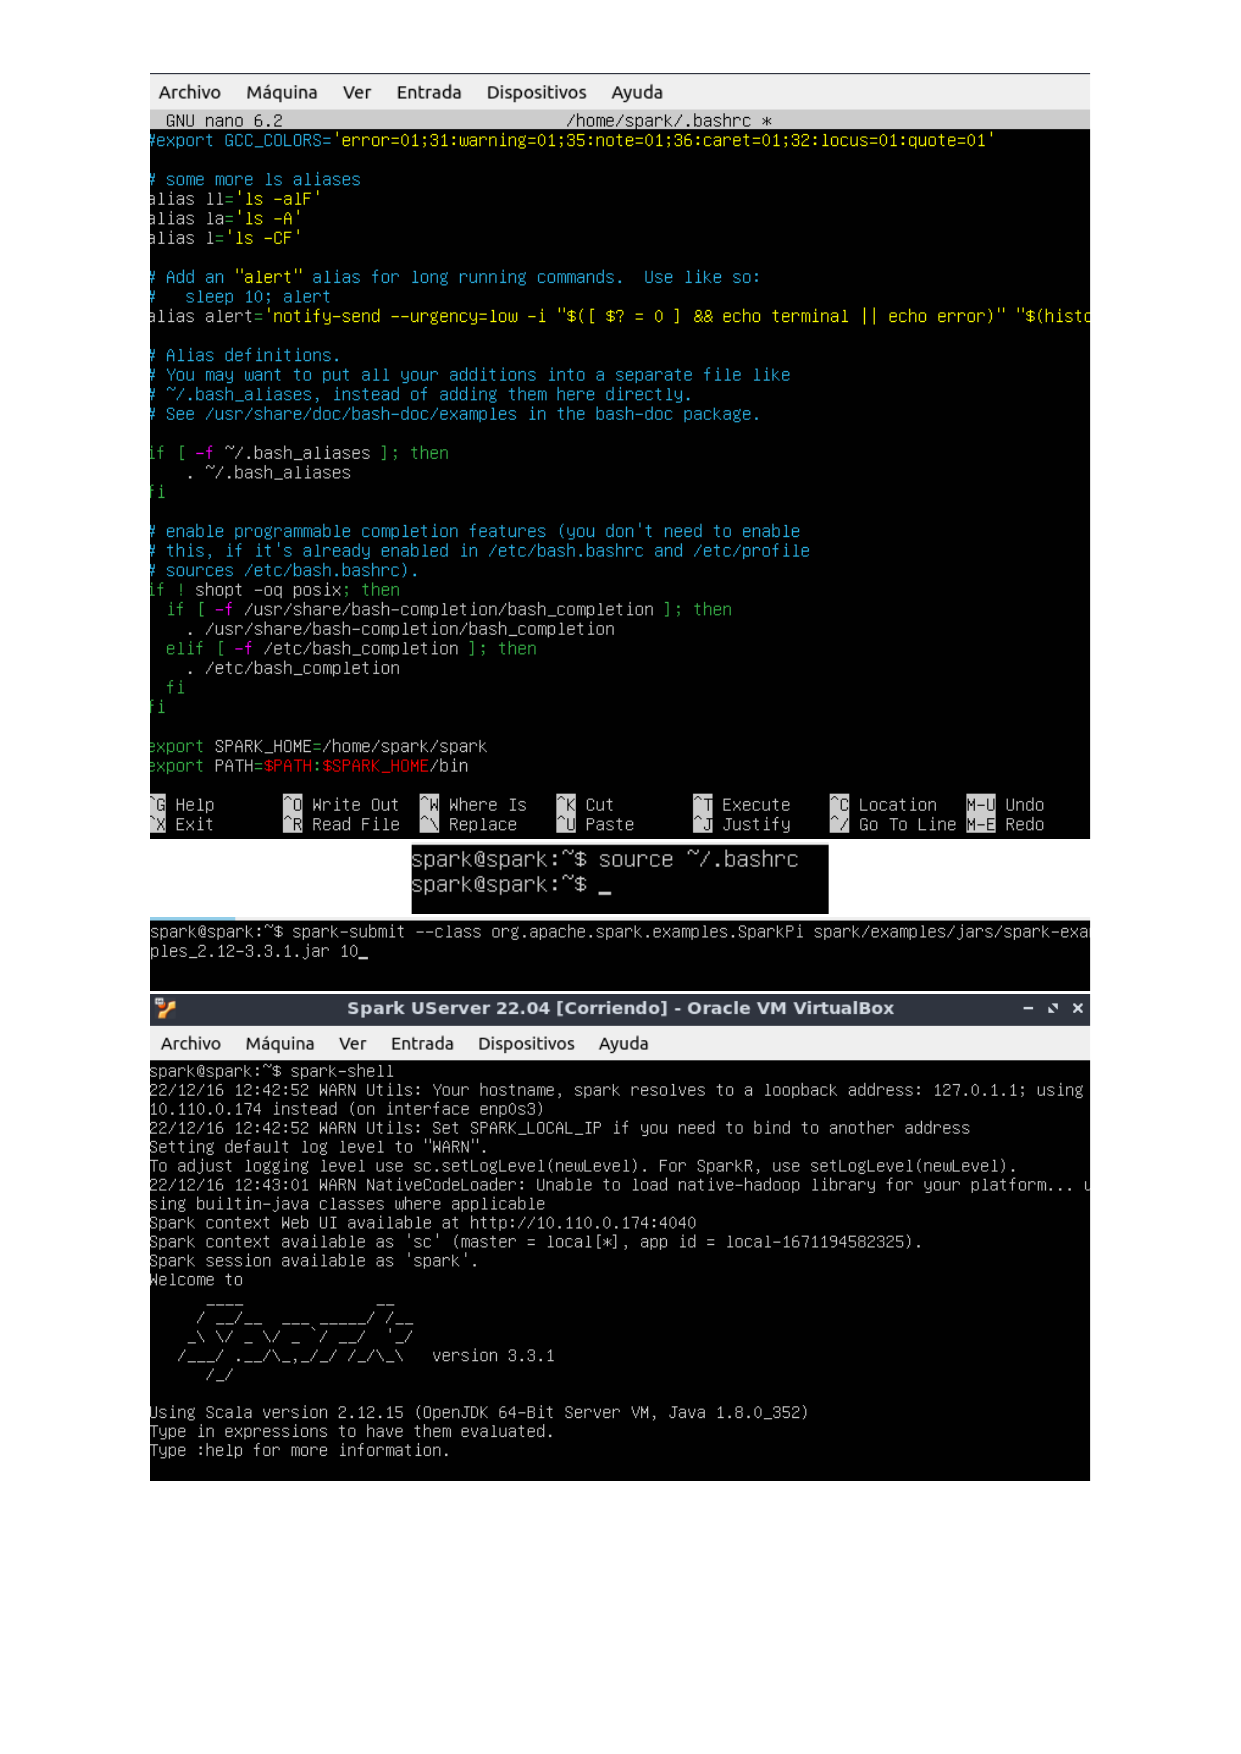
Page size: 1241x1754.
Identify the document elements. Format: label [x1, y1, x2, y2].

picture [150, 73, 1091, 839]
picture [150, 917, 1091, 991]
picture [411, 842, 829, 914]
picture [150, 994, 1091, 1481]
